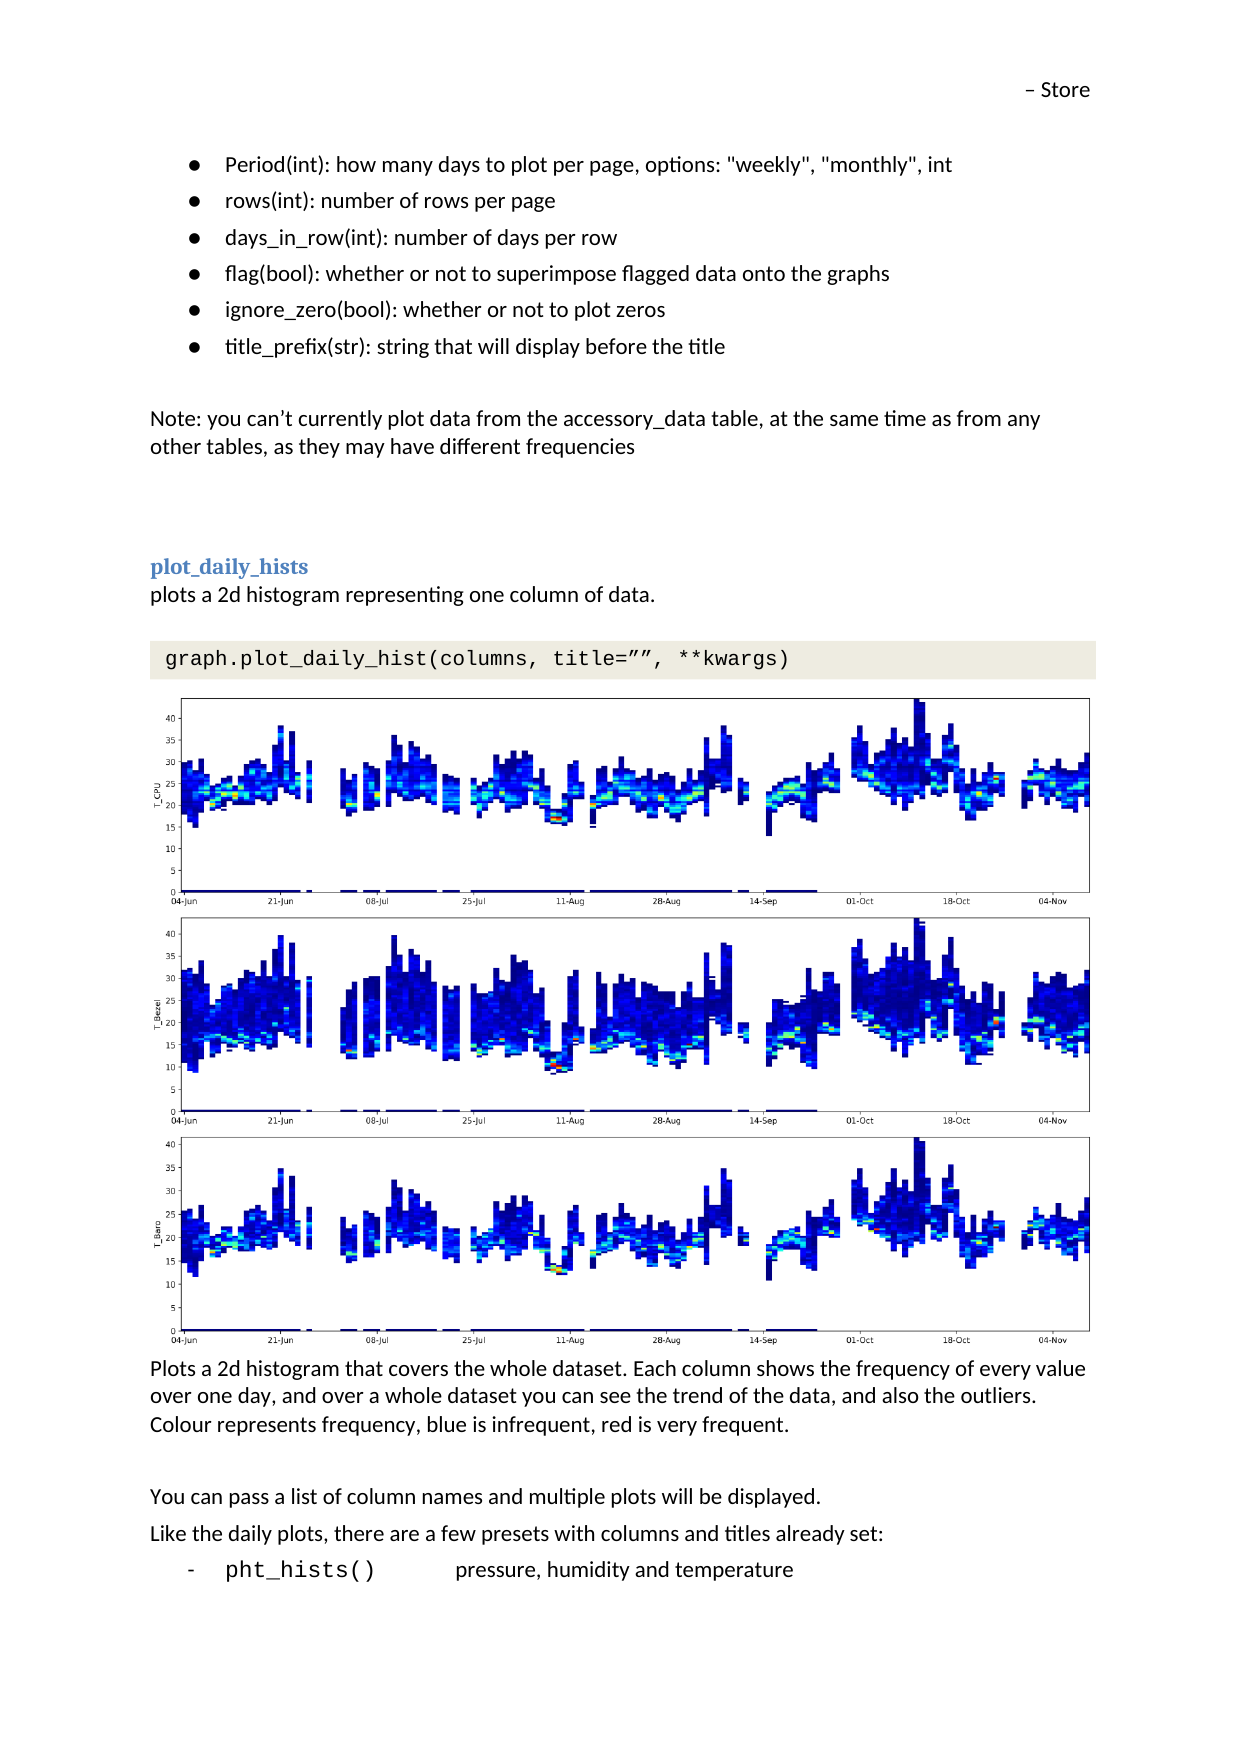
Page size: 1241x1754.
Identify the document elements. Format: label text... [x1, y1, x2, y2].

list rows(int): number of rows per page [187, 186, 1090, 214]
text You can pass a list of column names and multiple plots will be displayed. [150, 1482, 1090, 1510]
list days_in_row(int): number of days per row [187, 223, 1090, 251]
text Note: you can’t currently plot data from the accessory_data table, at the same time as from any other tables, as they may have different frequencies [150, 404, 1090, 461]
list flag(bool): whether or not to superimpose flagged data onto the graphs [187, 259, 1090, 287]
list ignore_zero(bool): whether or not to plot zeros [187, 295, 1090, 323]
text Plots a 2d histogram that covers the whole dataset. Each column shows the frequency of every value over one day, and over a whole dataset you can see the trend of the data, and also the outliers. Colour represents frequency, blue is infrequent, red is very frequent. [150, 1354, 1090, 1438]
list pht_hists() pressure, humidity and temperature [187, 1555, 1090, 1584]
list title_prefix(str): string that will display before the title [187, 332, 1090, 360]
text plots a 2d histogram representing one column of data. [150, 580, 1090, 608]
text Like the daily plots, there are a few presets with columns and titles already set: [150, 1519, 1090, 1547]
subtitle plot_daily_hists [150, 554, 1090, 580]
list Period(int): how many days to plot per page, options: "weekly", "monthly", int [187, 150, 1090, 178]
picture [150, 695, 1091, 1346]
